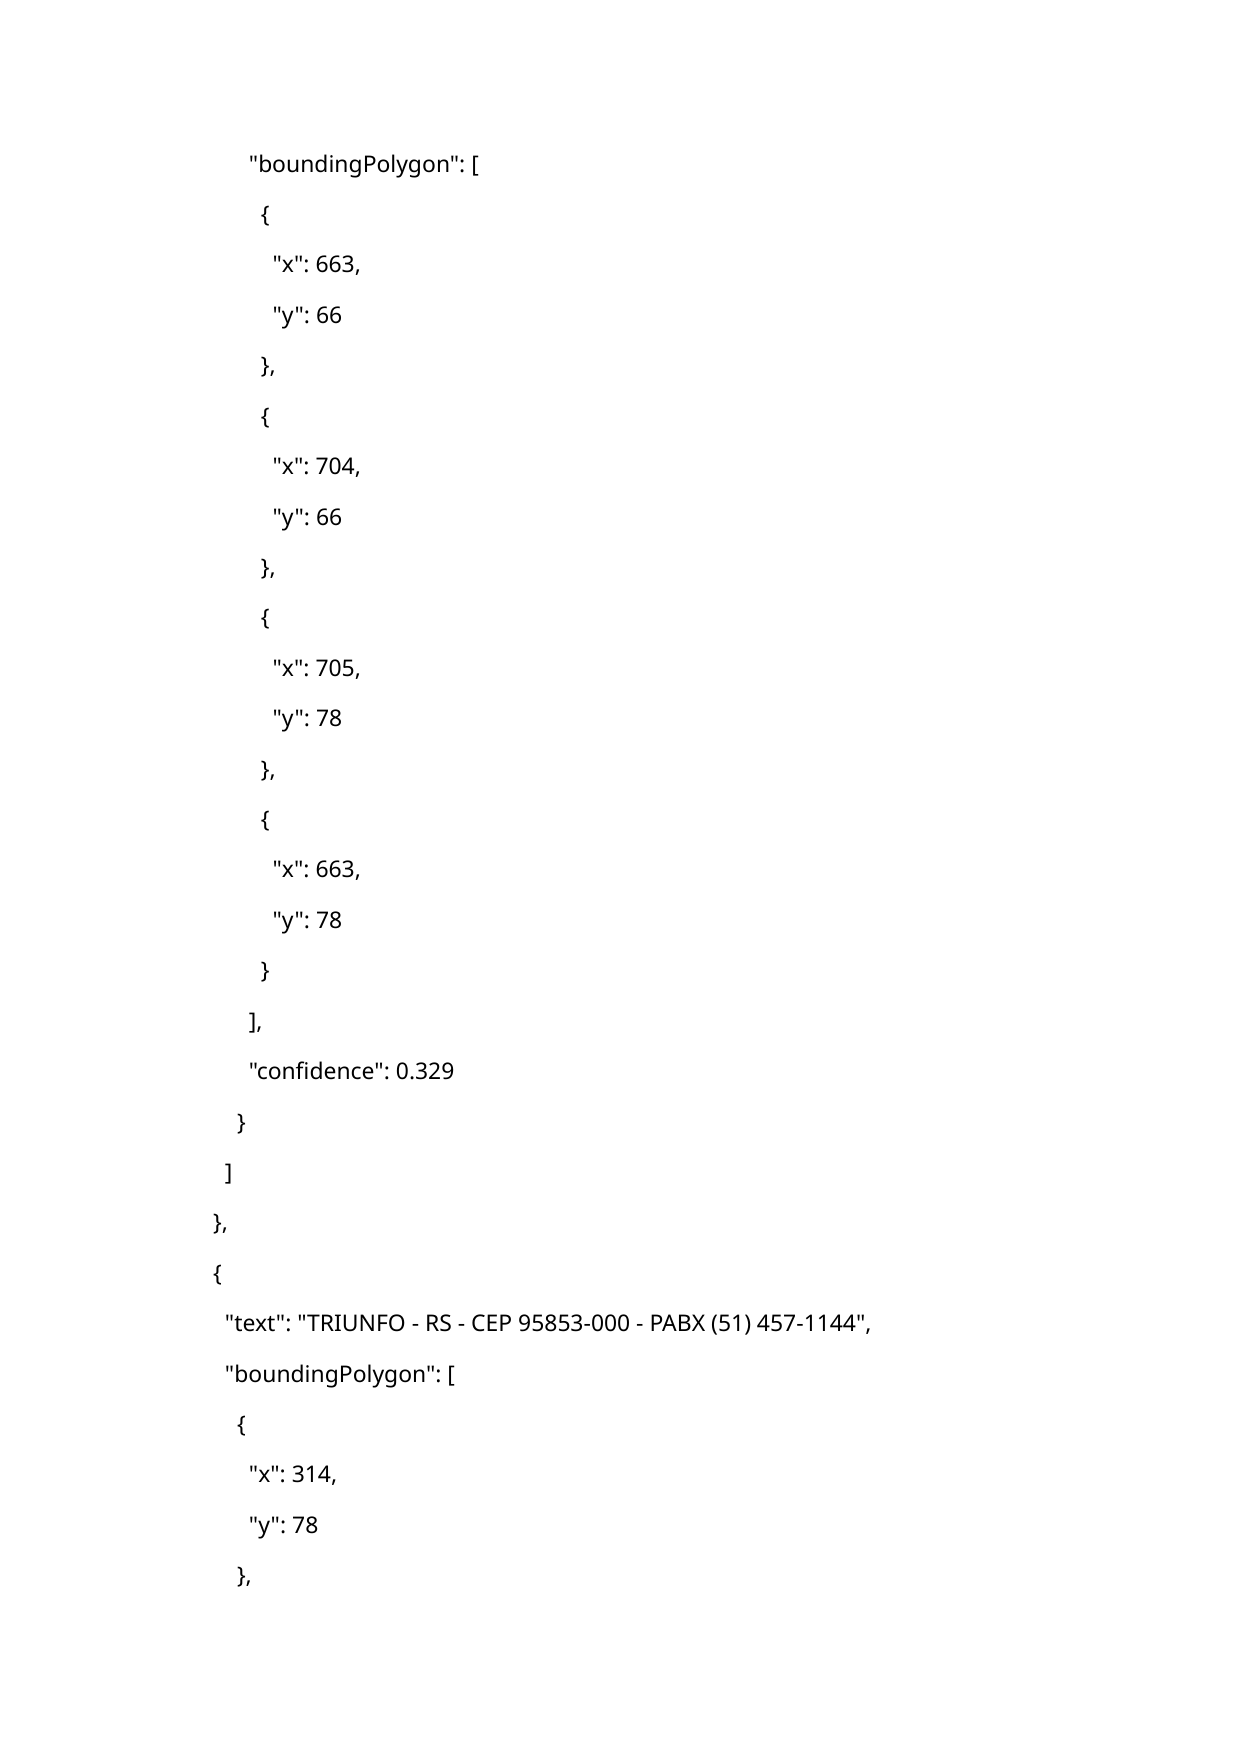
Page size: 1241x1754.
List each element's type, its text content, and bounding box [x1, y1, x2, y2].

text { [177, 1257, 1063, 1288]
text { [177, 601, 1063, 633]
text "boundingPolygon": [ [177, 1358, 1063, 1389]
text }, [177, 1559, 1063, 1591]
text "y": 66 [177, 501, 1063, 532]
text } [177, 1106, 1063, 1137]
text "confidence": 0.329 [177, 1055, 1063, 1086]
text "x": 663, [177, 853, 1063, 885]
text ], [177, 1005, 1063, 1036]
text }, [177, 753, 1063, 784]
text { [177, 803, 1063, 834]
text "y": 78 [177, 904, 1063, 935]
text "x": 704, [177, 450, 1063, 481]
text { [177, 400, 1063, 431]
text }, [177, 1206, 1063, 1238]
text "y": 78 [177, 1509, 1063, 1540]
text "x": 705, [177, 652, 1063, 683]
text "x": 314, [177, 1458, 1063, 1490]
text "text": "TRIUNFO - RS - CEP 95853-000 - PABX (51) 457-1144", [177, 1307, 1063, 1338]
text { [177, 198, 1063, 229]
text }, [177, 349, 1063, 381]
text "y": 78 [177, 702, 1063, 733]
text ] [177, 1156, 1063, 1187]
text "boundingPolygon": [ [177, 148, 1063, 179]
text "x": 663, [177, 248, 1063, 280]
text "y": 66 [177, 299, 1063, 330]
text }, [177, 551, 1063, 582]
text { [177, 1408, 1063, 1439]
text } [177, 954, 1063, 986]
